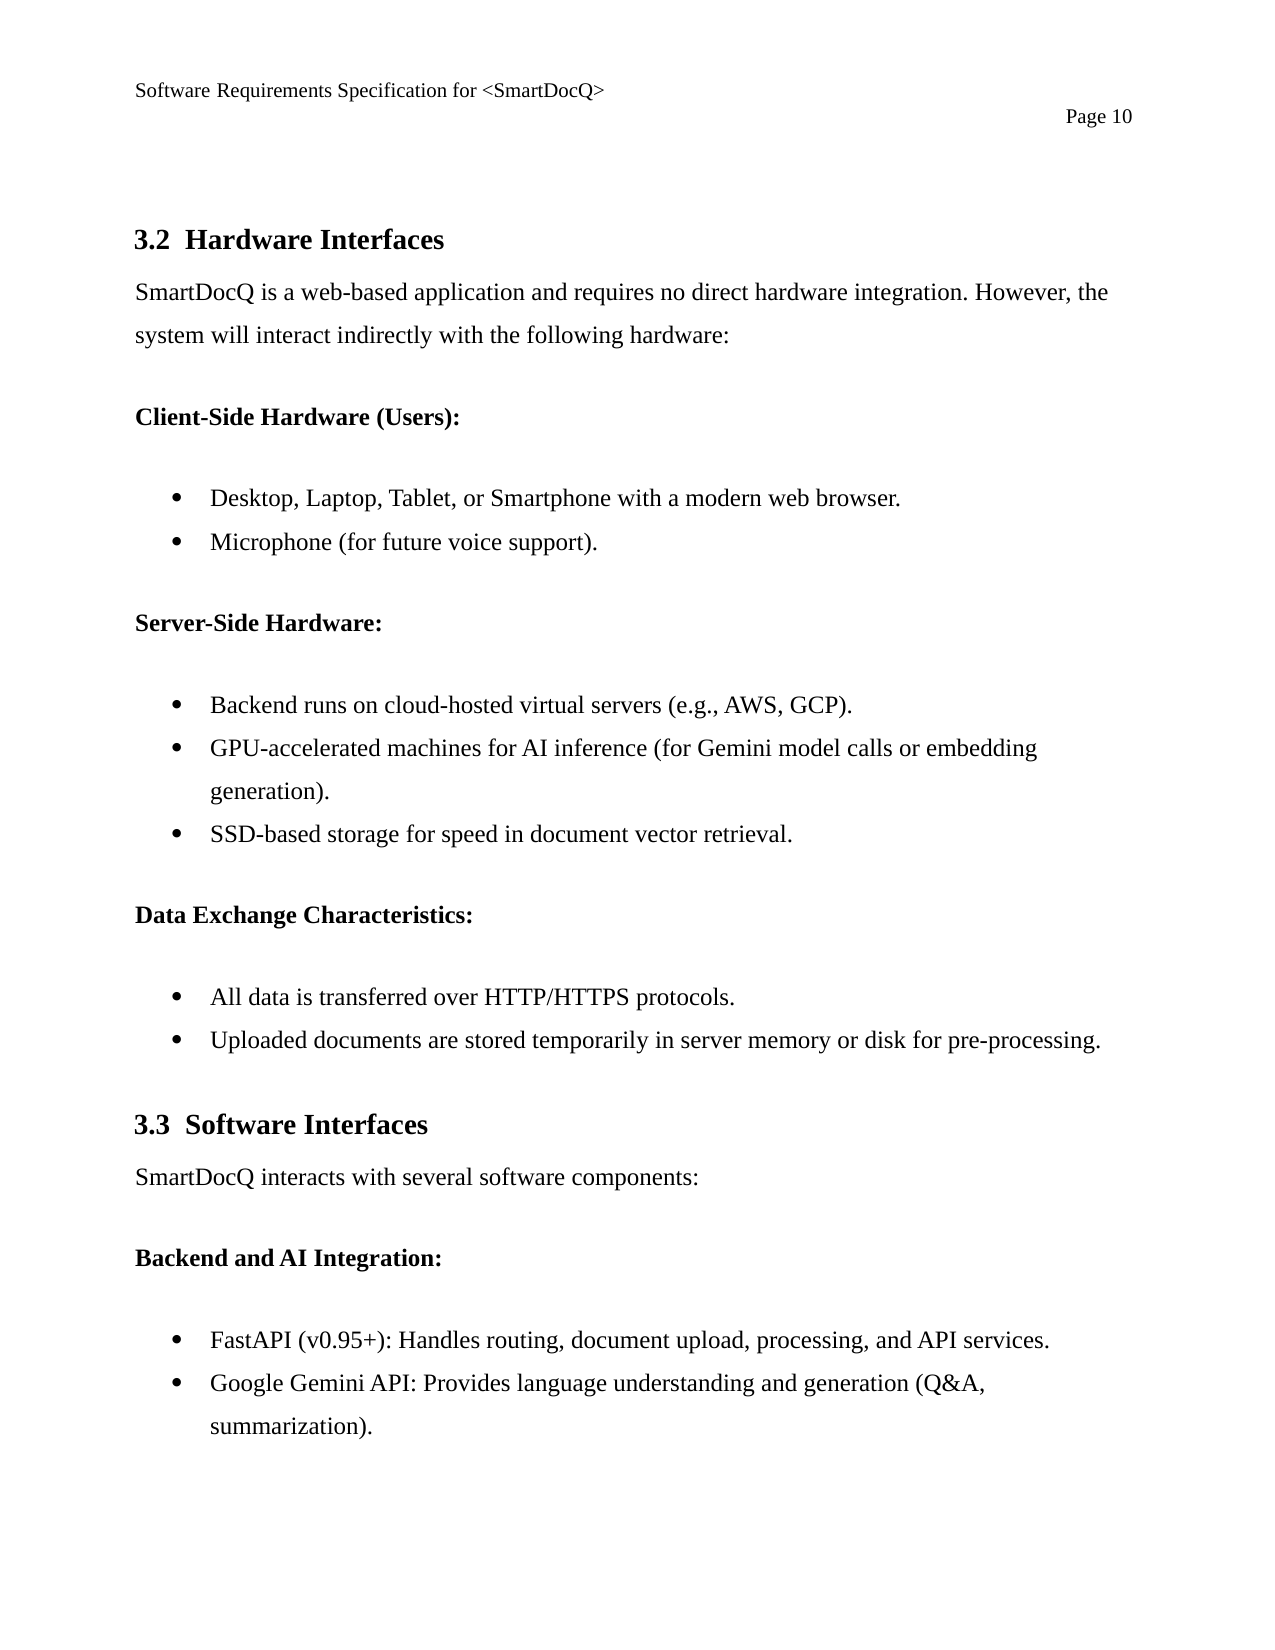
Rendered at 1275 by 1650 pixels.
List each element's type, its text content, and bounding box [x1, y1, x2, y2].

text Server-Side Hardware: [135, 608, 1137, 637]
list Backend runs on cloud-hosted virtual servers (e.g., AWS, GCP). [172, 690, 1137, 718]
list Desktop, Laptop, Tablet, or Smartphone with a modern web browser. [172, 483, 1137, 512]
subtitle Software Interfaces [133, 1107, 1137, 1140]
list All data is transferred over HTTP/HTTPS protocols. [172, 982, 1137, 1011]
text Client-Side Hardware (Users): [135, 402, 1137, 431]
text SmartDocQ interacts with several software components: [135, 1162, 1137, 1191]
list FastAPI (v0.95+): Handles routing, document upload, processing, and API services. [172, 1325, 1137, 1354]
text Backend and AI Integration: [135, 1243, 1137, 1272]
list SSD-based storage for speed in document vector retrieval. [172, 819, 1137, 848]
list Google Gemini API: Provides language understanding and generation (Q&A, summarization). [172, 1368, 1137, 1440]
list Microphone (for future voice support). [172, 527, 1137, 555]
list GPU-accelerated machines for AI inference (for Gemini model calls or embedding generation). [172, 733, 1137, 805]
list Uploaded documents are stored temporarily in server memory or disk for pre-processing. [172, 1025, 1137, 1054]
subtitle Hardware Interfaces [133, 222, 1137, 256]
text SmartDocQ is a web-based application and requires no direct hardware integration. However, the system will interact indirectly with the following hardware: [135, 277, 1137, 349]
text Data Exchange Characteristics: [135, 901, 1137, 929]
